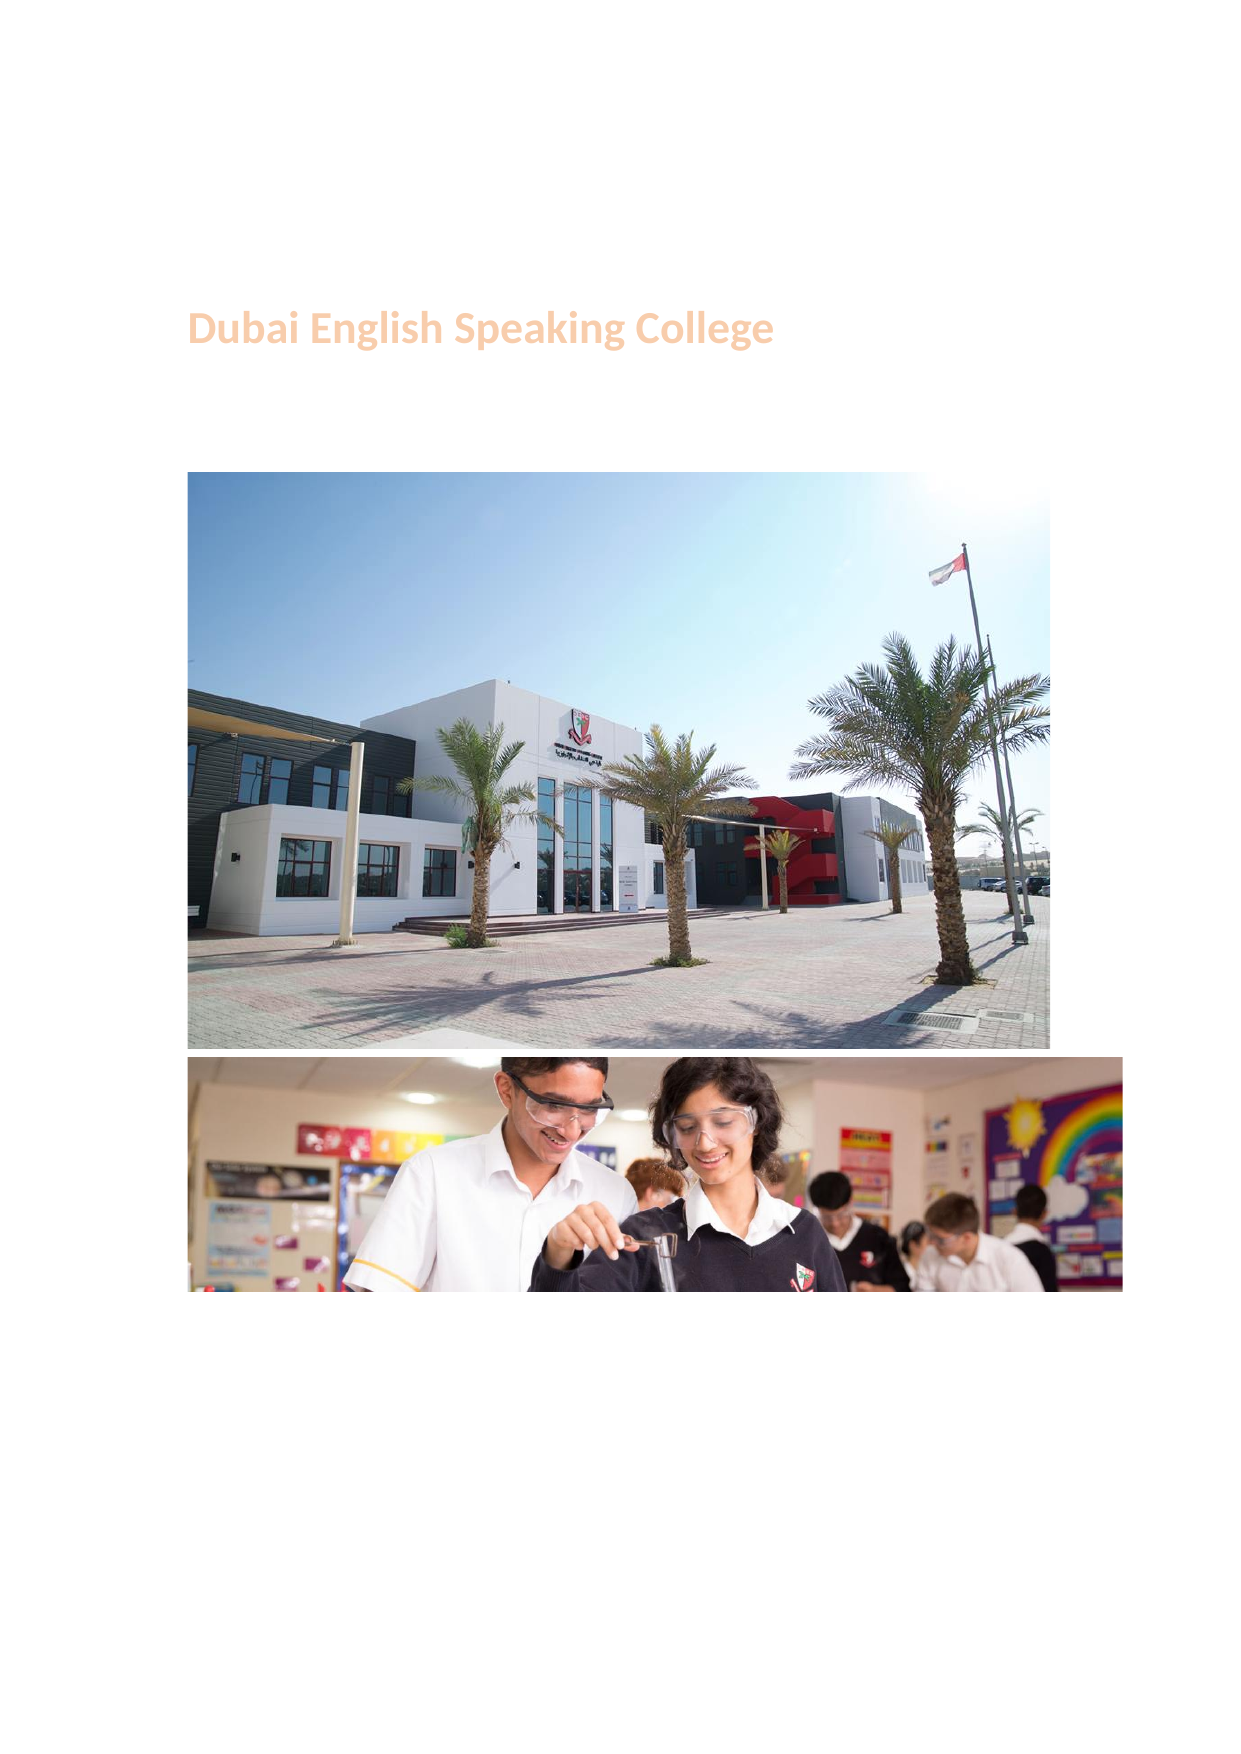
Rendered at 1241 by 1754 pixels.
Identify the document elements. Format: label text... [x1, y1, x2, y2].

picture [187, 1057, 1123, 1292]
subtitle Dubai English Speaking College [187, 295, 1053, 360]
picture [187, 472, 1050, 1049]
